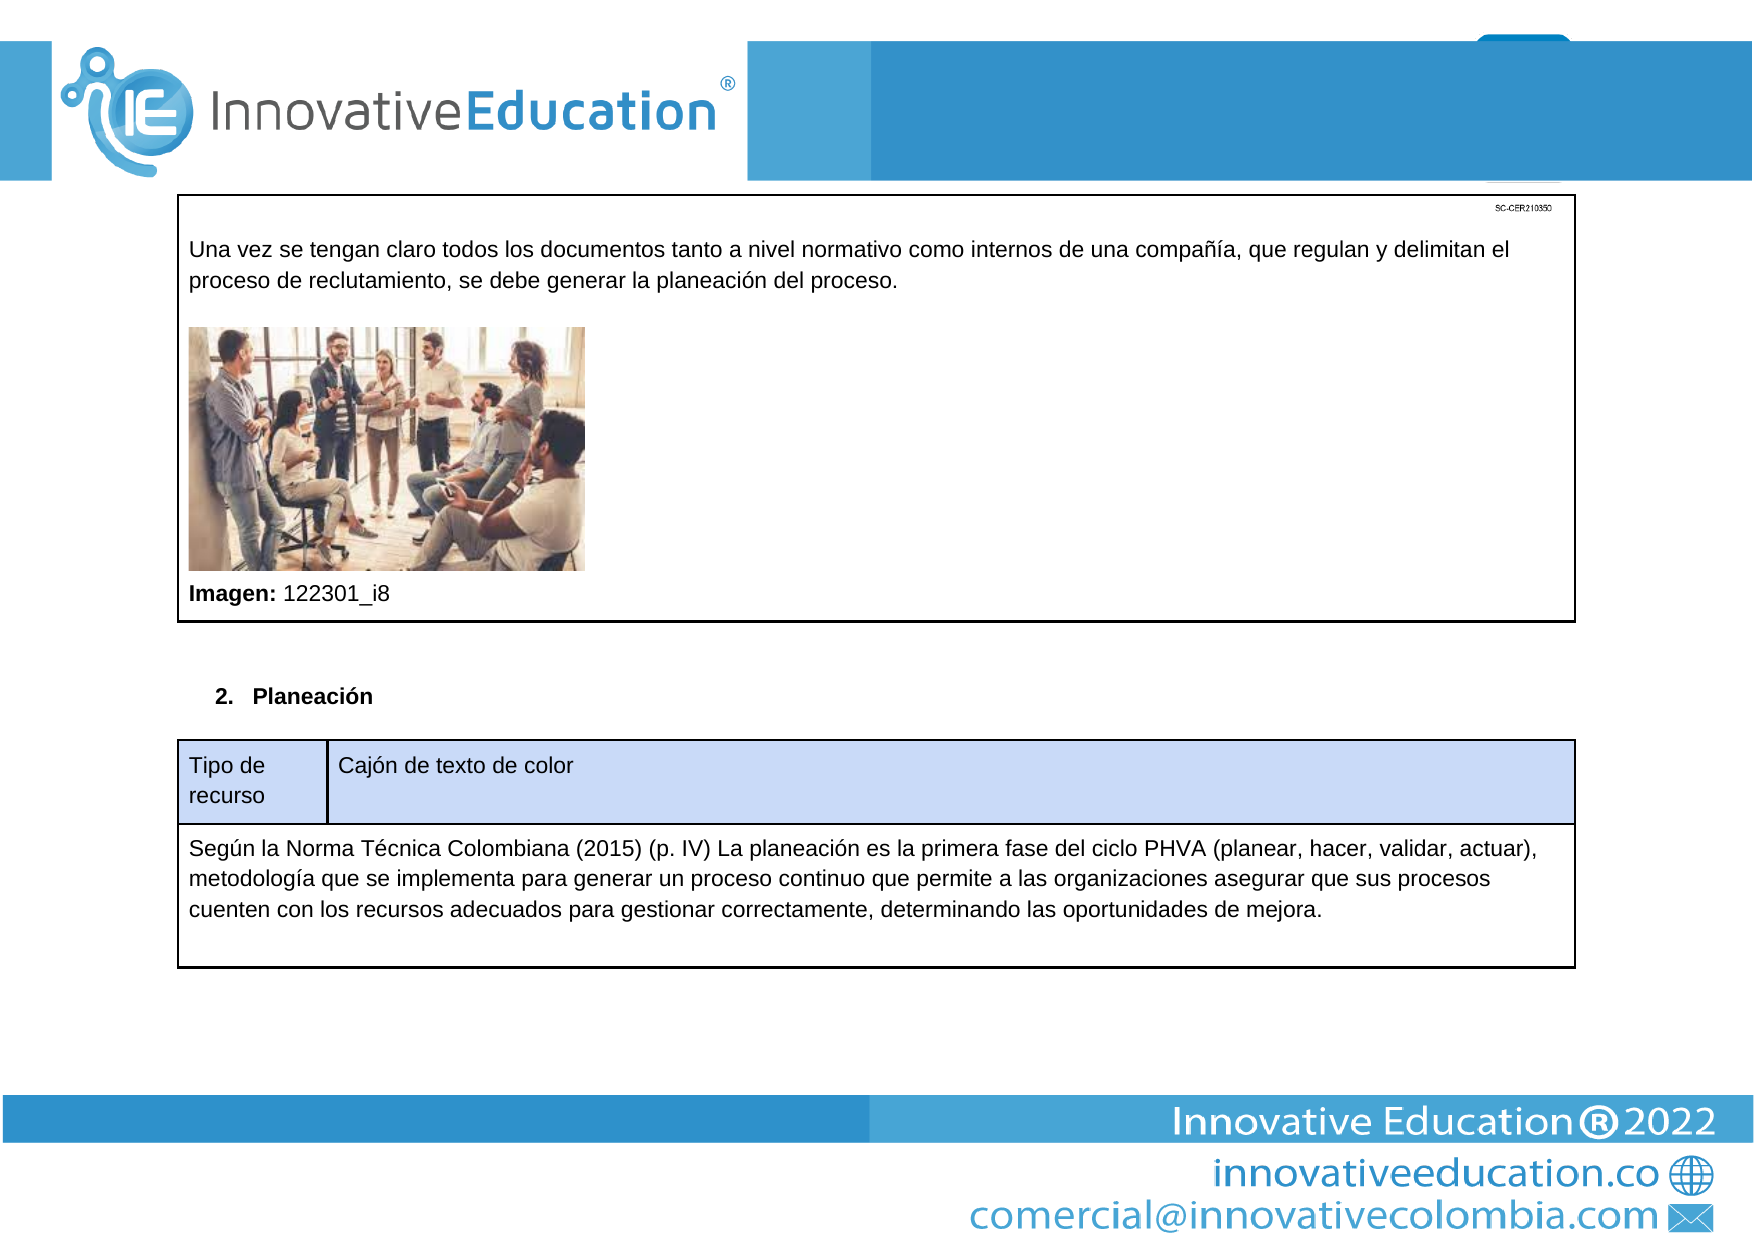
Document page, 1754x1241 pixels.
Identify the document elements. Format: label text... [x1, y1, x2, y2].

table_header Cajón de texto de color [329, 741, 1574, 823]
table_header Tipo de recurso [179, 741, 326, 823]
picture [0, 28, 1752, 194]
picture [188, 327, 585, 571]
table_cell Según la Norma Técnica Colombiana (2015) (p. IV) La planeación es la primera fase del ciclo PHVA (planear, hacer, validar, actuar), metodología que se implementa para generar un proceso continuo que permite a las organizaciones asegurar que sus procesos cuenten con los recursos adecuados para gestionar correctamente, determinando las oportunidades de mejora. [179, 825, 1574, 966]
list Planeación [215, 683, 1577, 709]
picture [2, 1093, 1754, 1239]
